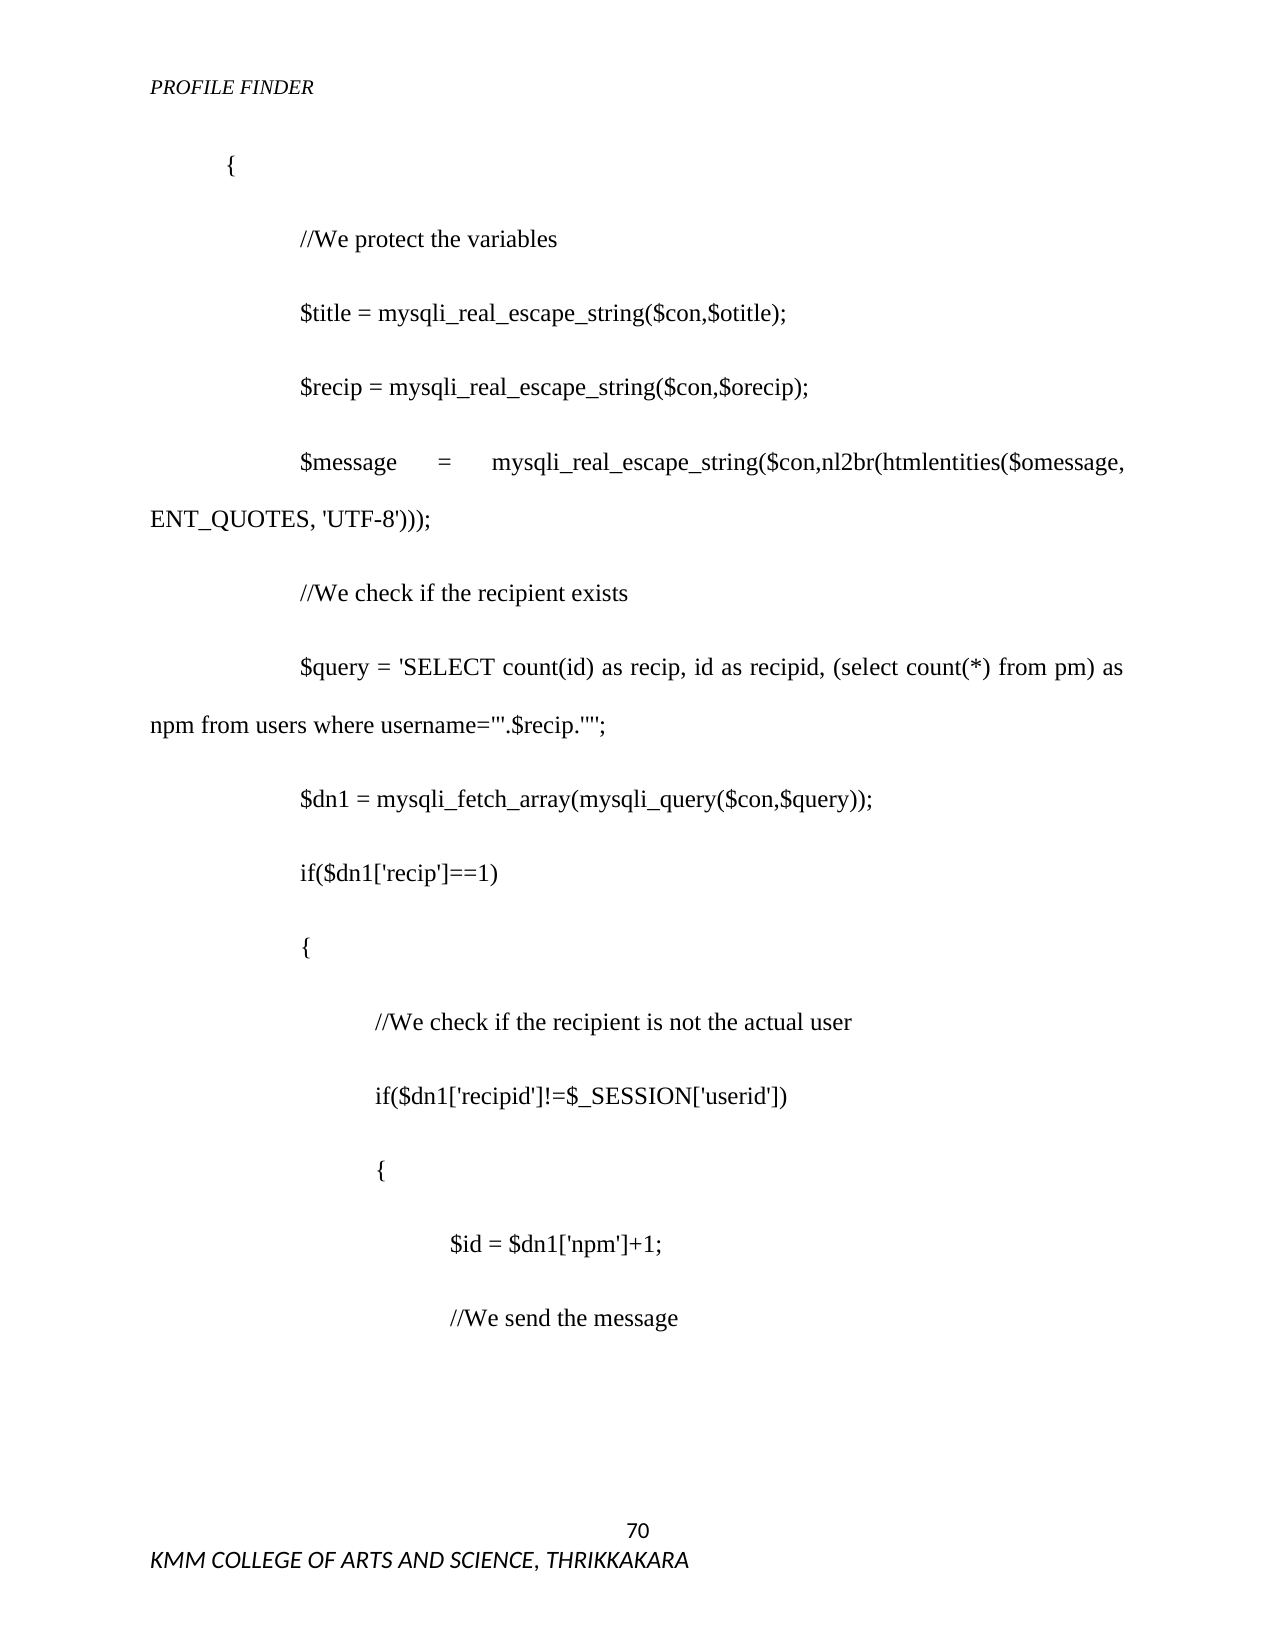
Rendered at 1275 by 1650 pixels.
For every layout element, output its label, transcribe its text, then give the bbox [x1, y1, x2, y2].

text $query = 'SELECT count(id) as recip, id as recipid, (select count(*) from pm) as npm from users where username="'.$recip.'"'; [150, 652, 1125, 739]
text if($dn1['recipid']!=$_SESSION['userid']) [150, 1081, 1125, 1109]
text //We send the message [150, 1303, 1125, 1332]
text $dn1 = mysqli_fetch_array(mysqli_query($con,$query)); [150, 784, 1125, 813]
text { [150, 150, 1125, 179]
text { [150, 1155, 1125, 1184]
text //We protect the variables [150, 224, 1125, 253]
text $recip = mysqli_real_escape_string($con,$orecip); [150, 372, 1125, 401]
text $id = $dn1['npm']+1; [150, 1229, 1125, 1258]
text //We check if the recipient exists [150, 578, 1125, 607]
text $title = mysqli_real_escape_string($con,$otitle); [150, 298, 1125, 327]
text { [150, 932, 1125, 961]
text //We check if the recipient is not the actual user [150, 1007, 1125, 1035]
text if($dn1['recip']==1) [150, 858, 1125, 887]
text $message = mysqli_real_escape_string($con,nl2br(htmlentities($omessage, ENT_QUOTES, 'UTF-8'))); [150, 447, 1125, 533]
